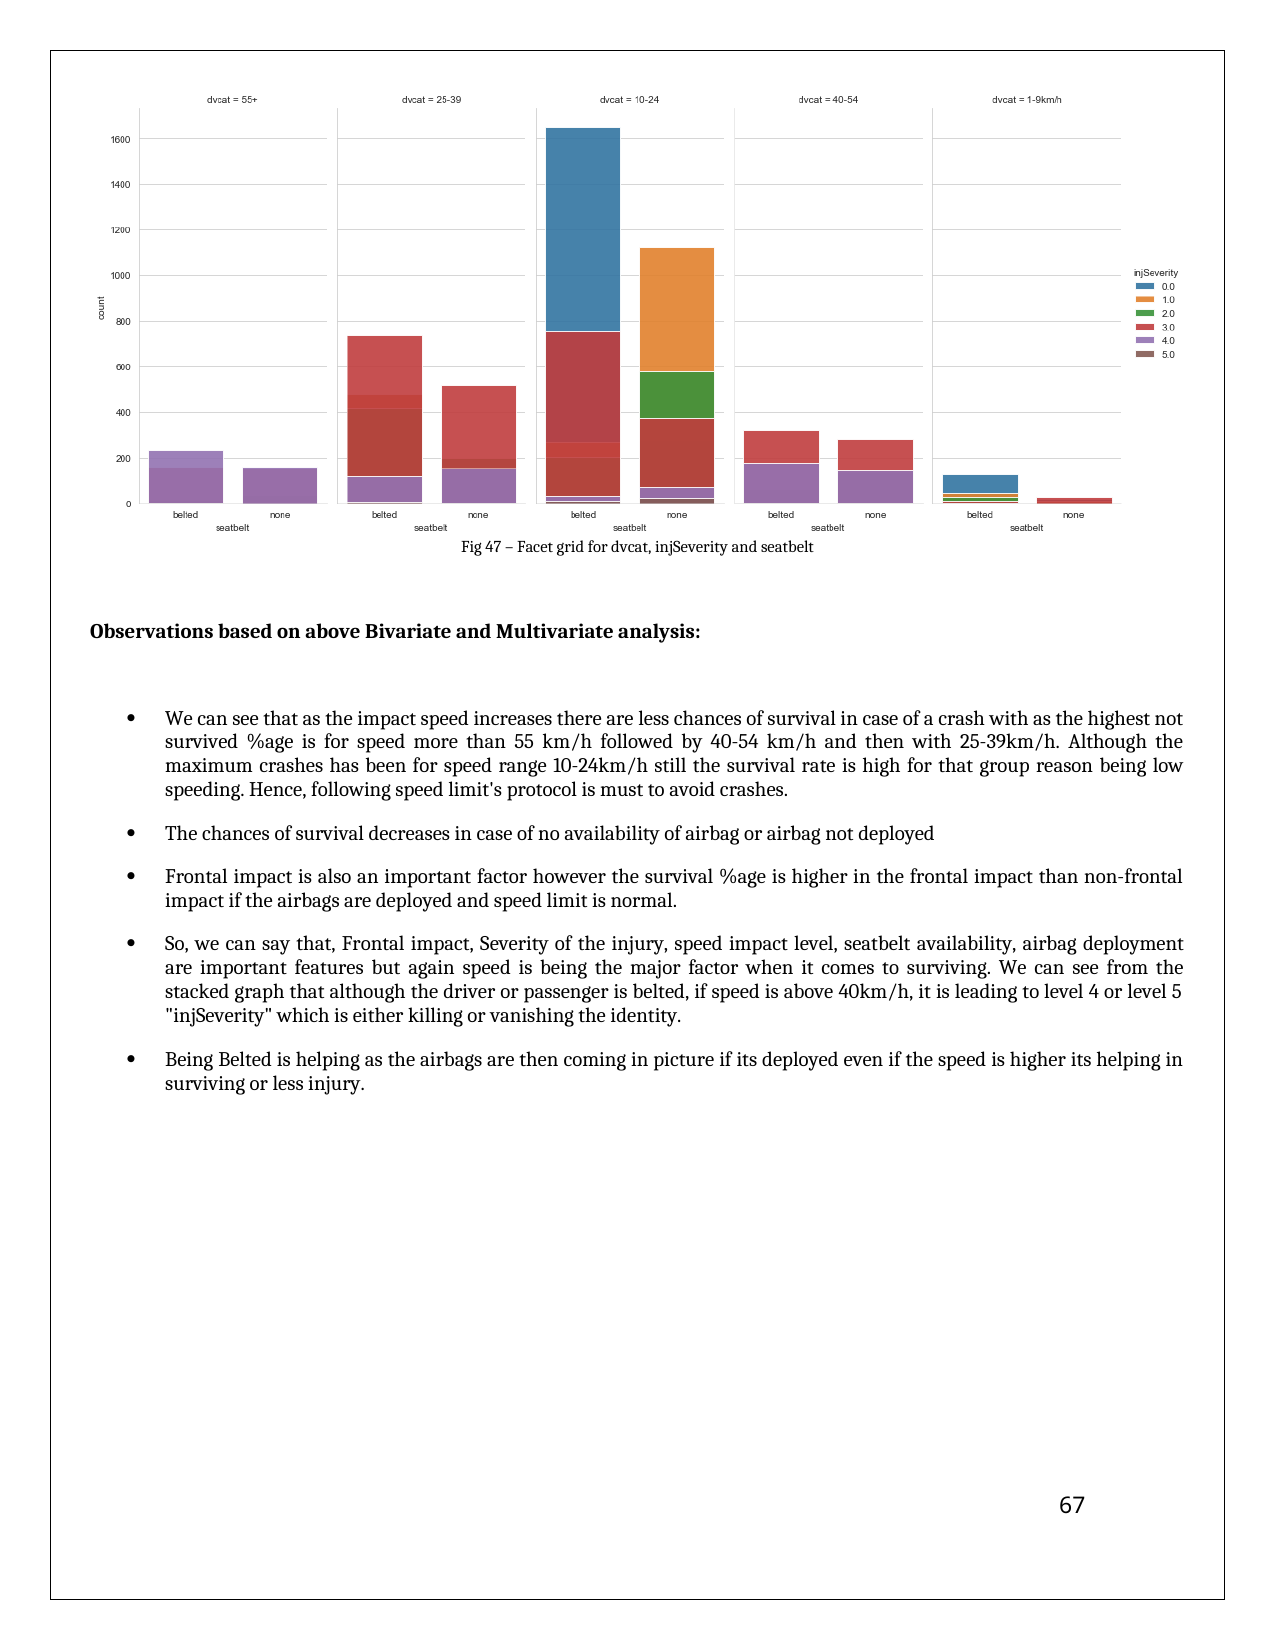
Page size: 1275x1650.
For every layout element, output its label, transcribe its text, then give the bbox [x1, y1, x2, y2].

subtitle We can see that as the impact speed increases there are less chances of survival in case of a crash with as the highest not survived %age is for speed more than 55 km/h followed by 40-54 km/h and then with 25-39km/h. Although the maximum crashes has been for speed range 10-24km/h still the survival rate is high for that group reason being low speeding. Hence, following speed limit's protocol is must to avoid crashes. [127, 706, 1185, 802]
subtitle Observations based on above Bivariate and Multivariate analysis: [90, 619, 1185, 643]
subtitle The chances of survival decreases in case of no availability of airbag or airbag not deployed [127, 821, 1185, 845]
subtitle Frontal impact is also an important factor however the survival %age is higher in the frontal impact than non-frontal impact if the airbags are deployed and speed limit is normal. [127, 865, 1185, 913]
picture [90, 90, 1186, 538]
text Fig 47 – Facet grid for dvcat, injSeverity and seatbelt [90, 538, 1185, 557]
subtitle So, we can say that, Frontal impact, Severity of the injury, speed impact level, seatbelt availability, airbag deployment are important features but again speed is being the major factor when it comes to surviving. We can see from the stacked graph that although the driver or passenger is belted, if speed is above 40km/h, it is leading to level 4 or level 5 "injSeverity" which is either killing or vanishing the identity. [127, 932, 1185, 1028]
subtitle Being Belted is helping as the airbags are then coming in picture if its deployed even if the speed is higher its helping in surviving or less injury. [127, 1047, 1185, 1095]
